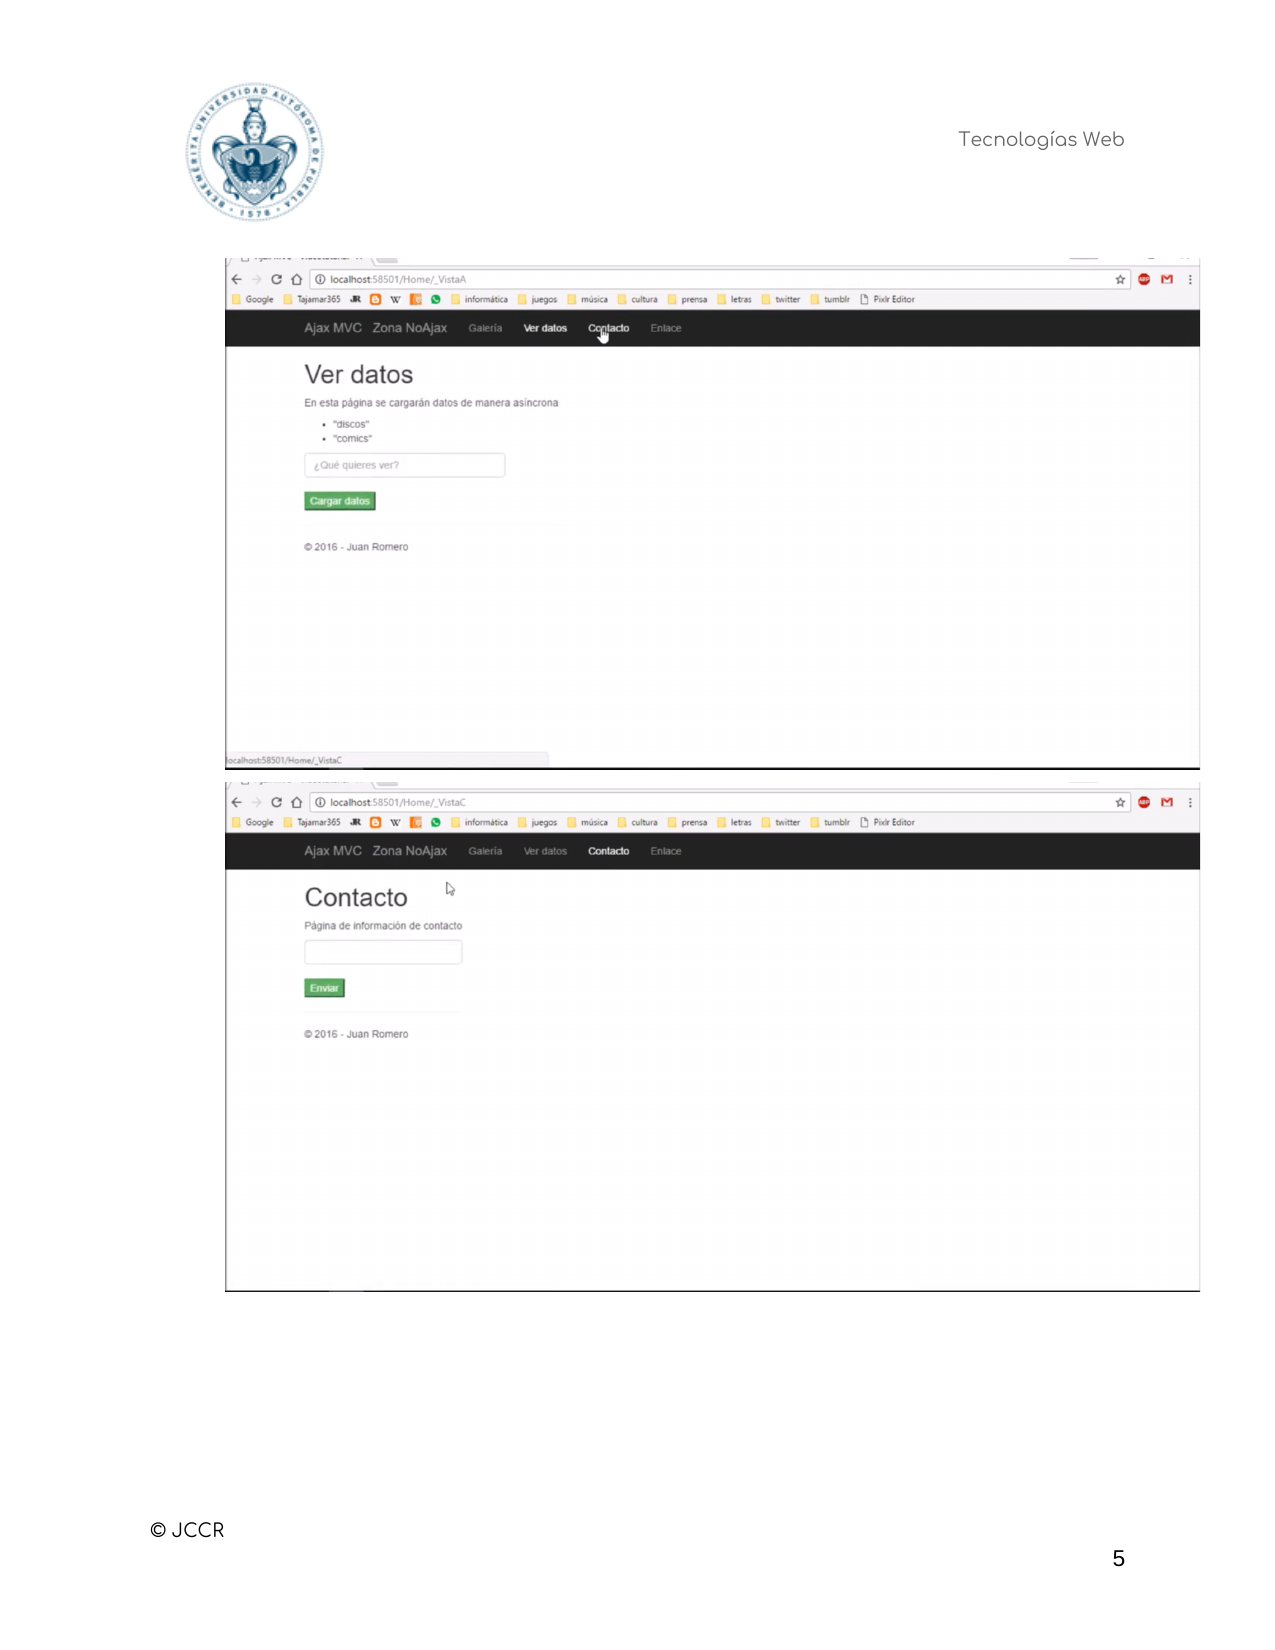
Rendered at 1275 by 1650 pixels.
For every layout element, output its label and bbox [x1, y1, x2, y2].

picture [181, 78, 328, 227]
picture [225, 782, 1200, 1292]
picture [225, 258, 1200, 770]
